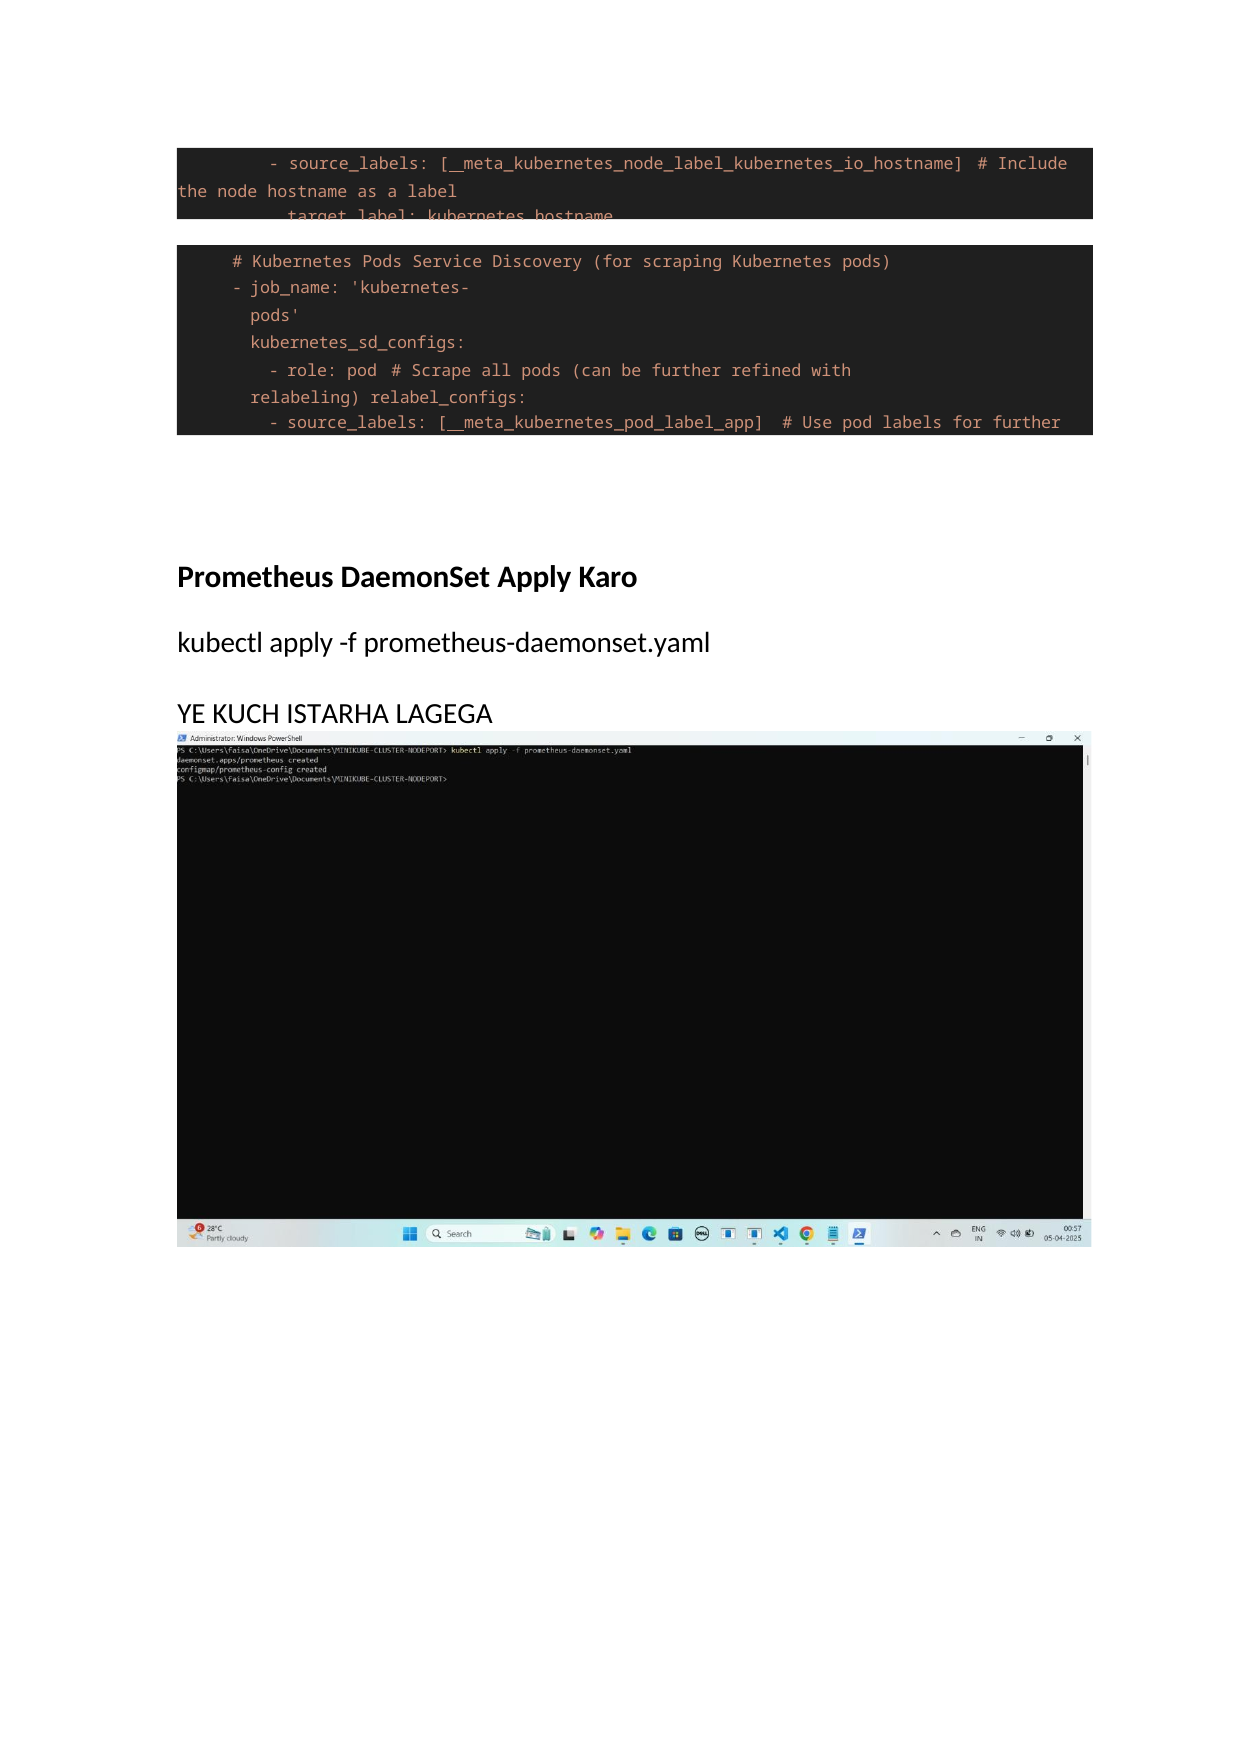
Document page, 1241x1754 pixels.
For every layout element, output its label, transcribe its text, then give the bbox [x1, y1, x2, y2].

text kubectl apply -f prometheus-daemonset.yaml YE KUCH ISTARHA LAGEGA [177, 624, 724, 731]
picture [177, 731, 1092, 1247]
subtitle Prometheus DaemonSet Apply Karo [177, 557, 1152, 595]
